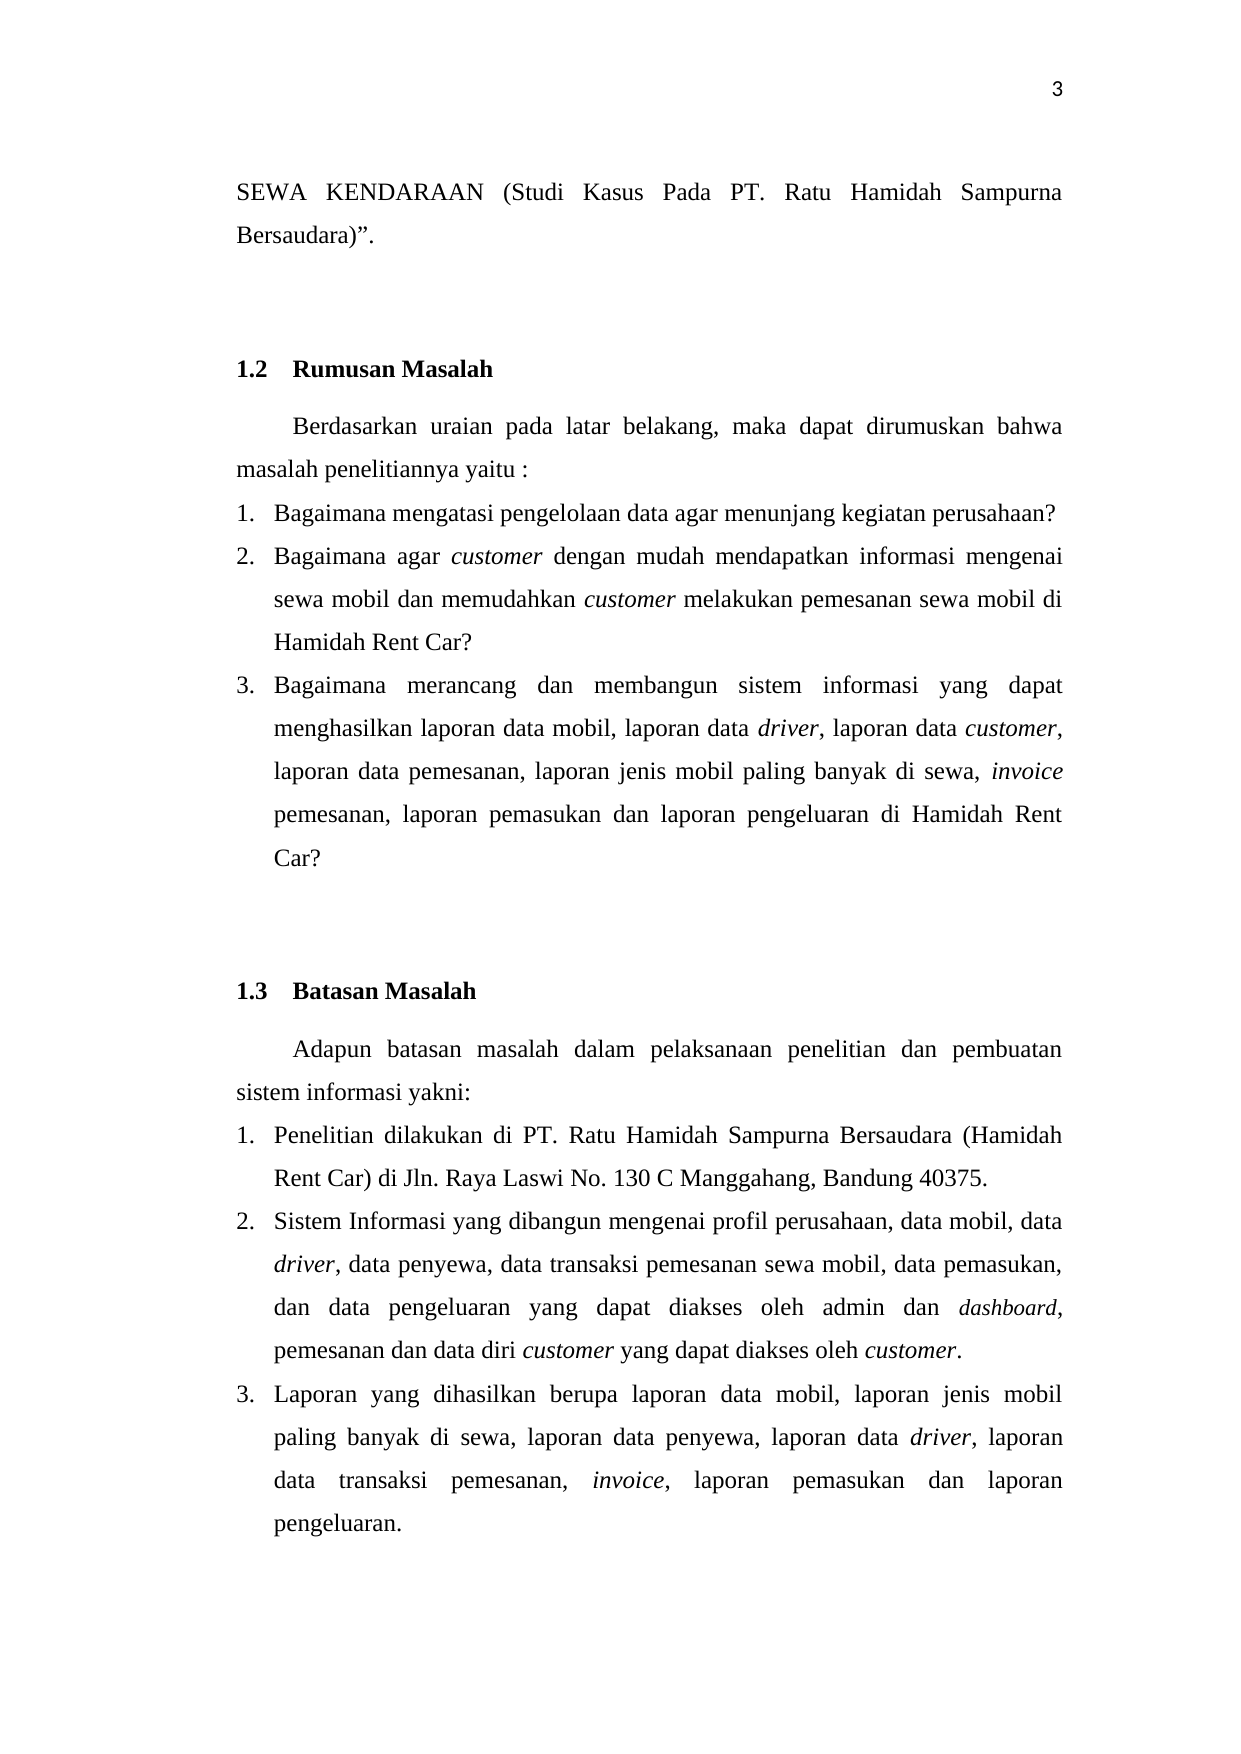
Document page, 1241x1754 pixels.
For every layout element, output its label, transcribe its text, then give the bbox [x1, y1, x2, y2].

list Sistem Informasi yang dibangun mengenai profil perusahaan, data mobil, data driver, data penyewa, data transaksi pemesanan sewa mobil, data pemasukan, dan data pengeluaran yang dapat diakses oleh admin dan dashboard, pemesanan dan data diri customer yang dapat diakses oleh customer. [236, 1206, 1063, 1364]
list Penelitian dilakukan di PT. Ratu Hamidah Sampurna Bersaudara (Hamidah Rent Car) di Jln. Raya Laswi No. 130 C Manggahang, Bandung 40375. [236, 1120, 1063, 1192]
subtitle 1.3 Batasan Masalah [236, 976, 1063, 1005]
list Bagaimana mengatasi pengelolaan data agar menunjang kegiatan perusahaan? [236, 498, 1063, 526]
text Berdasarkan uraian pada latar belakang, maka dapat dirumuskan bahwa masalah penelitiannya yaitu : [236, 411, 1063, 483]
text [236, 177, 1063, 249]
text Adapun batasan masalah dalam pelaksanaan penelitian dan pembuatan sistem informasi yakni: [236, 1034, 1063, 1106]
subtitle Rumusan Masalah [236, 354, 1063, 383]
list Bagaimana agar customer dengan mudah mendapatkan informasi mengenai sewa mobil dan memudahkan customer melakukan pemesanan sewa mobil di Hamidah Rent Car? [236, 541, 1063, 656]
list Laporan yang dihasilkan berupa laporan data mobil, laporan jenis mobil paling banyak di sewa, laporan data penyewa, laporan data driver, laporan data transaksi pemesanan, invoice, laporan pemasukan dan laporan pengeluaran. [236, 1379, 1063, 1537]
list Bagaimana merancang dan membangun sistem informasi yang dapat menghasilkan laporan data mobil, laporan data driver, laporan data customer, laporan data pemesanan, laporan jenis mobil paling banyak di sewa, invoice pemesanan, laporan pemasukan dan laporan pengeluaran di Hamidah Rent Car? [236, 670, 1063, 871]
